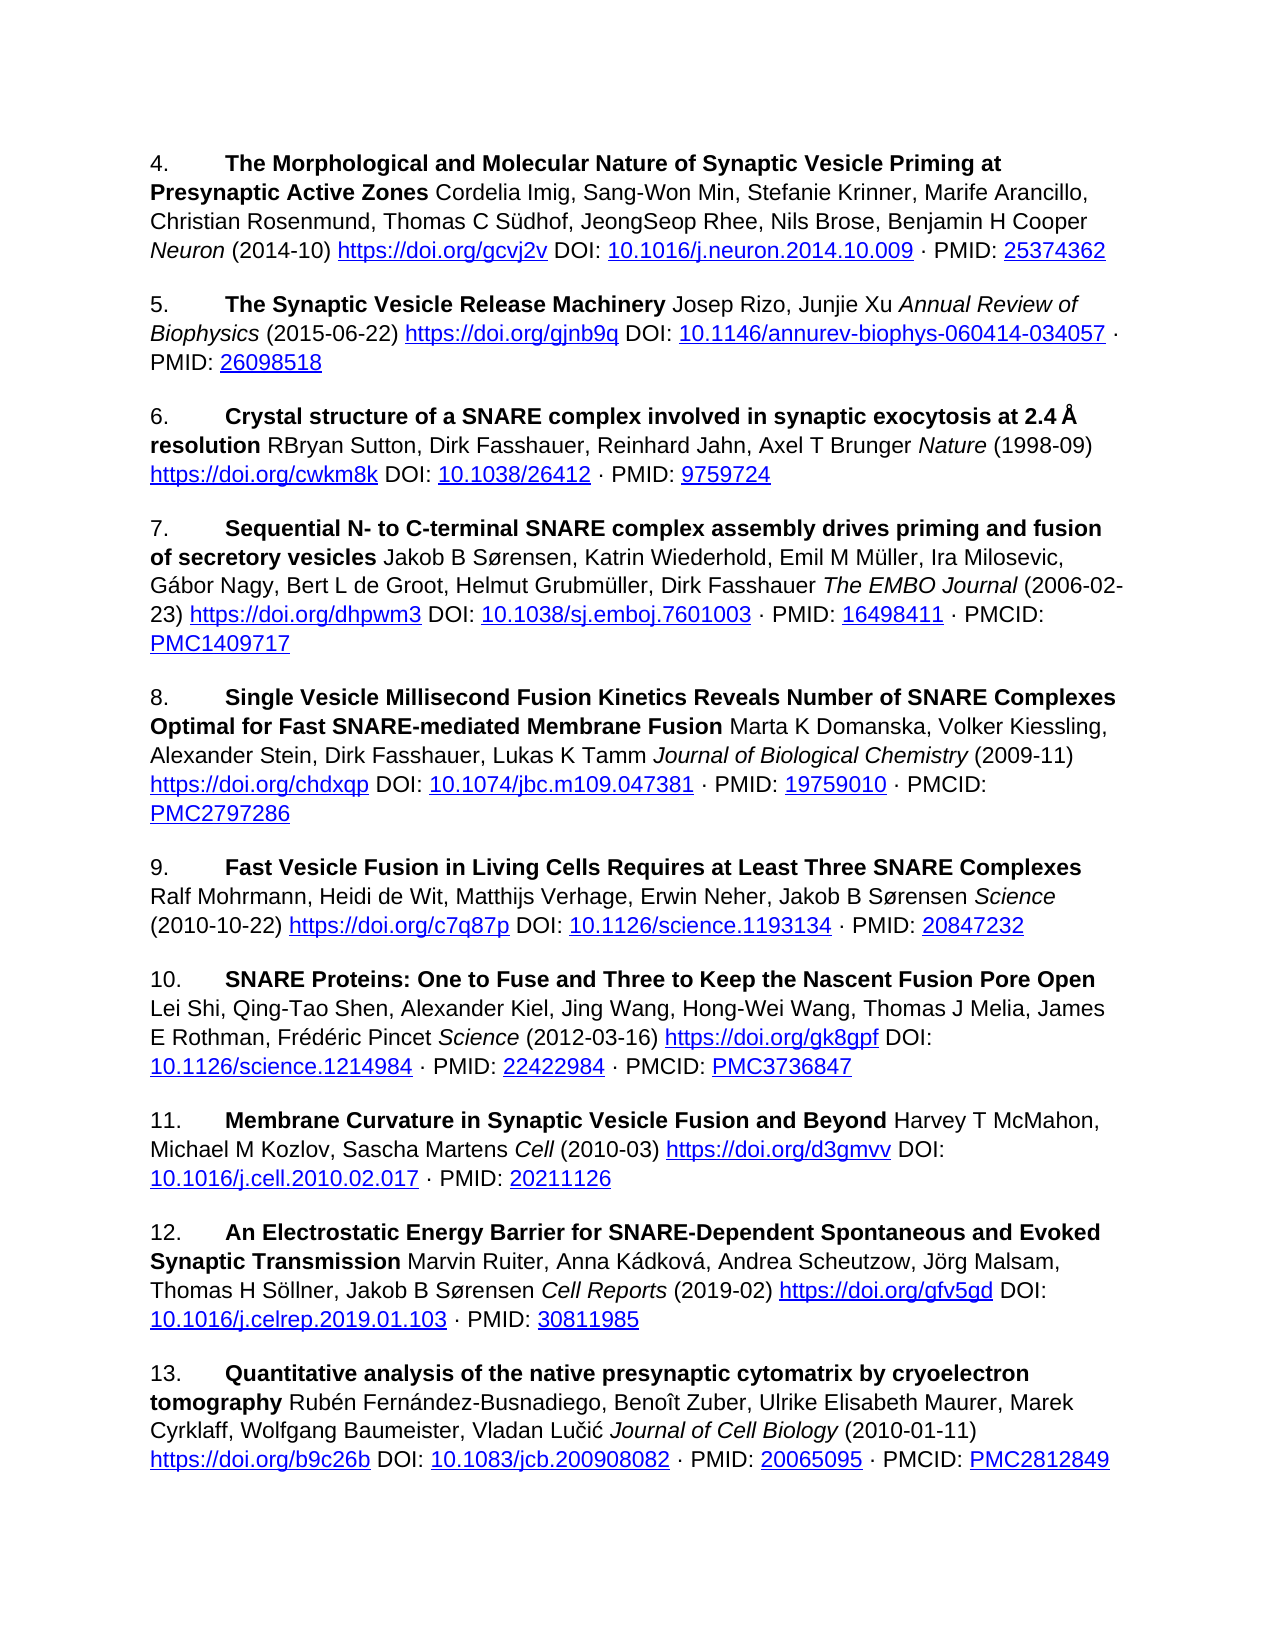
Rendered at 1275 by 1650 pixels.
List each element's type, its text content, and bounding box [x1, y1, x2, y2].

text 9. Fast Vesicle Fusion in Living Cells Requires at Least Three SNARE Complexes Ralf Mohrmann, Heidi de Wit, Matthijs Verhage, Erwin Neher, Jakob B Sørensen Science (2010-10-22) https://doi.org/c7q87p DOI: 10.1126/science.1193134 · PMID: 20847232 [150, 854, 1125, 938]
text 7. Sequential N- to C-terminal SNARE complex assembly drives priming and fusion of secretory vesicles Jakob B Sørensen, Katrin Wiederhold, Emil M Müller, Ira Milosevic, Gábor Nagy, Bert L de Groot, Helmut Grubmüller, Dirk Fasshauer The EMBO Journal (2006-02-23) https://doi.org/dhpwm3 DOI: 10.1038/sj.emboj.7601003 · PMID: 16498411 · PMCID: PMC1409717 [150, 514, 1125, 657]
text 6. Crystal structure of a SNARE complex involved in synaptic exocytosis at 2.4 Å resolution RBryan Sutton, Dirk Fasshauer, Reinhard Jahn, Axel T Brunger Nature (1998-09) https://doi.org/cwkm8k DOI: 10.1038/26412 · PMID: 9759724 [150, 403, 1125, 487]
text 5. The Synaptic Vesicle Release Machinery Josep Rizo, Junjie Xu Annual Review of Biophysics (2015-06-22) https://doi.org/gjnb9q DOI: 10.1146/annurev-biophys-060414-034057 · PMID: 26098518 [150, 291, 1125, 375]
text 10. SNARE Proteins: One to Fuse and Three to Keep the Nascent Fusion Pore Open Lei Shi, Qing-Tao Shen, Alexander Kiel, Jing Wang, Hong-Wei Wang, Thomas J Melia, James E Rothman, Frédéric Pincet Science (2012-03-16) https://doi.org/gk8gpf DOI: 10.1126/science.1214984 · PMID: 22422984 · PMCID: PMC3736847 [150, 966, 1125, 1079]
text 8. Single Vesicle Millisecond Fusion Kinetics Reveals Number of SNARE Complexes Optimal for Fast SNARE-mediated Membrane Fusion Marta K Domanska, Volker Kiessling, Alexander Stein, Dirk Fasshauer, Lukas K Tamm Journal of Biological Chemistry (2009-11) https://doi.org/chdxqp DOI: 10.1074/jbc.m109.047381 · PMID: 19759010 · PMCID: PMC2797286 [150, 684, 1125, 827]
text 11. Membrane Curvature in Synaptic Vesicle Fusion and Beyond Harvey T McMahon, Michael M Kozlov, Sascha Martens Cell (2010-03) https://doi.org/d3gmvv DOI: 10.1016/j.cell.2010.02.017 · PMID: 20211126 [150, 1107, 1125, 1191]
text 4. The Morphological and Molecular Nature of Synaptic Vesicle Priming at Presynaptic Active Zones Cordelia Imig, Sang-Won Min, Stefanie Krinner, Marife Arancillo, Christian Rosenmund, Thomas C Südhof, JeongSeop Rhee, Nils Brose, Benjamin H Cooper Neuron (2014-10) https://doi.org/gcvj2v DOI: 10.1016/j.neuron.2014.10.009 · PMID: 25374362 [150, 150, 1125, 263]
text 12. An Electrostatic Energy Barrier for SNARE-Dependent Spontaneous and Evoked Synaptic Transmission Marvin Ruiter, Anna Kádková, Andrea Scheutzow, Jörg Malsam, Thomas H Söllner, Jakob B Sørensen Cell Reports (2019-02) https://doi.org/gfv5gd DOI: 10.1016/j.celrep.2019.01.103 · PMID: 30811985 [150, 1219, 1125, 1332]
text 13. Quantitative analysis of the native presynaptic cytomatrix by cryoelectron tomography Rubén Fernández-Busnadiego, Benoît Zuber, Ulrike Elisabeth Maurer, Marek Cyrklaff, Wolfgang Baumeister, Vladan Lučić Journal of Cell Biology (2010-01-11) https://doi.org/b9c26b DOI: 10.1083/jcb.200908082 · PMID: 20065095 · PMCID: PMC2812849 [150, 1359, 1125, 1473]
